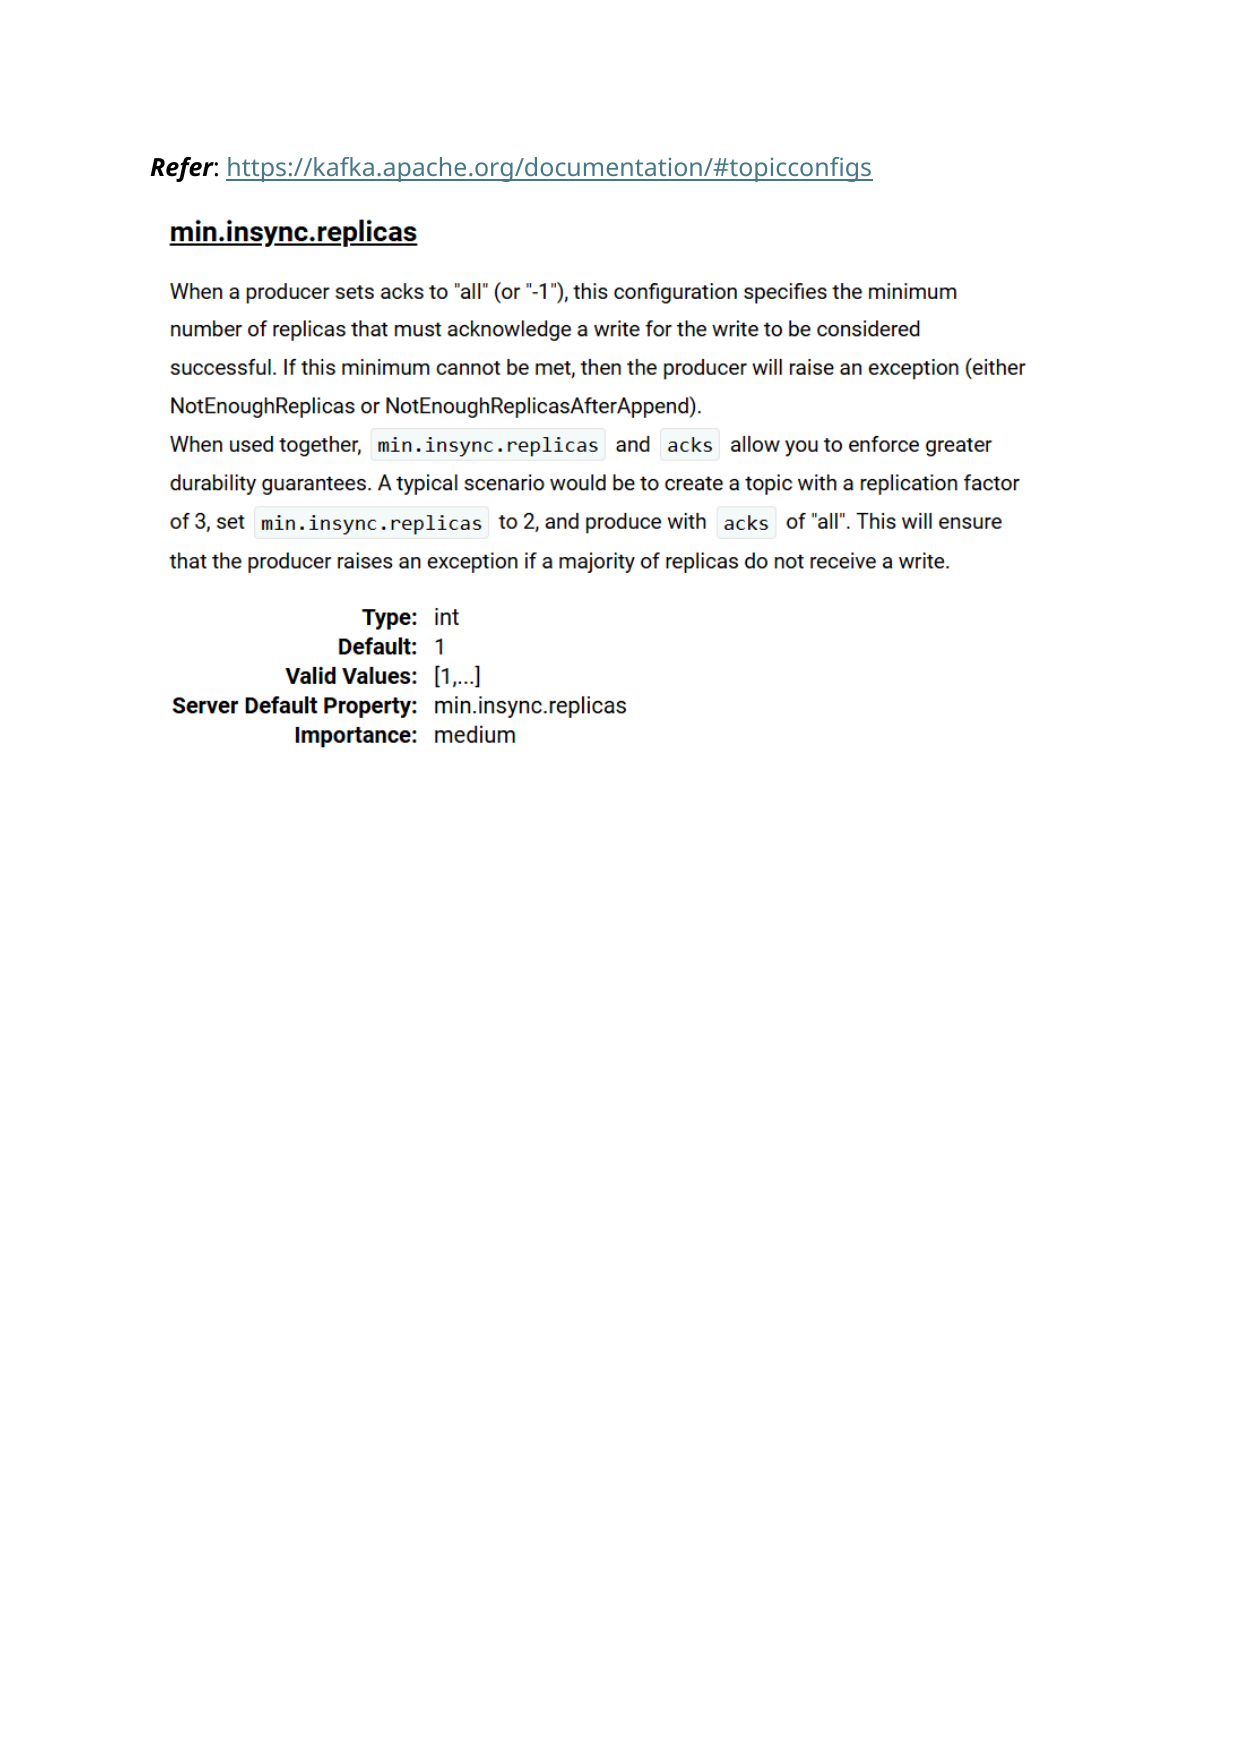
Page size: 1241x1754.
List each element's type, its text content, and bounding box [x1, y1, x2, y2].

picture [150, 205, 1091, 770]
text Refer: https://kafka.apache.org/documentation/#topicconfigs [150, 150, 1090, 184]
